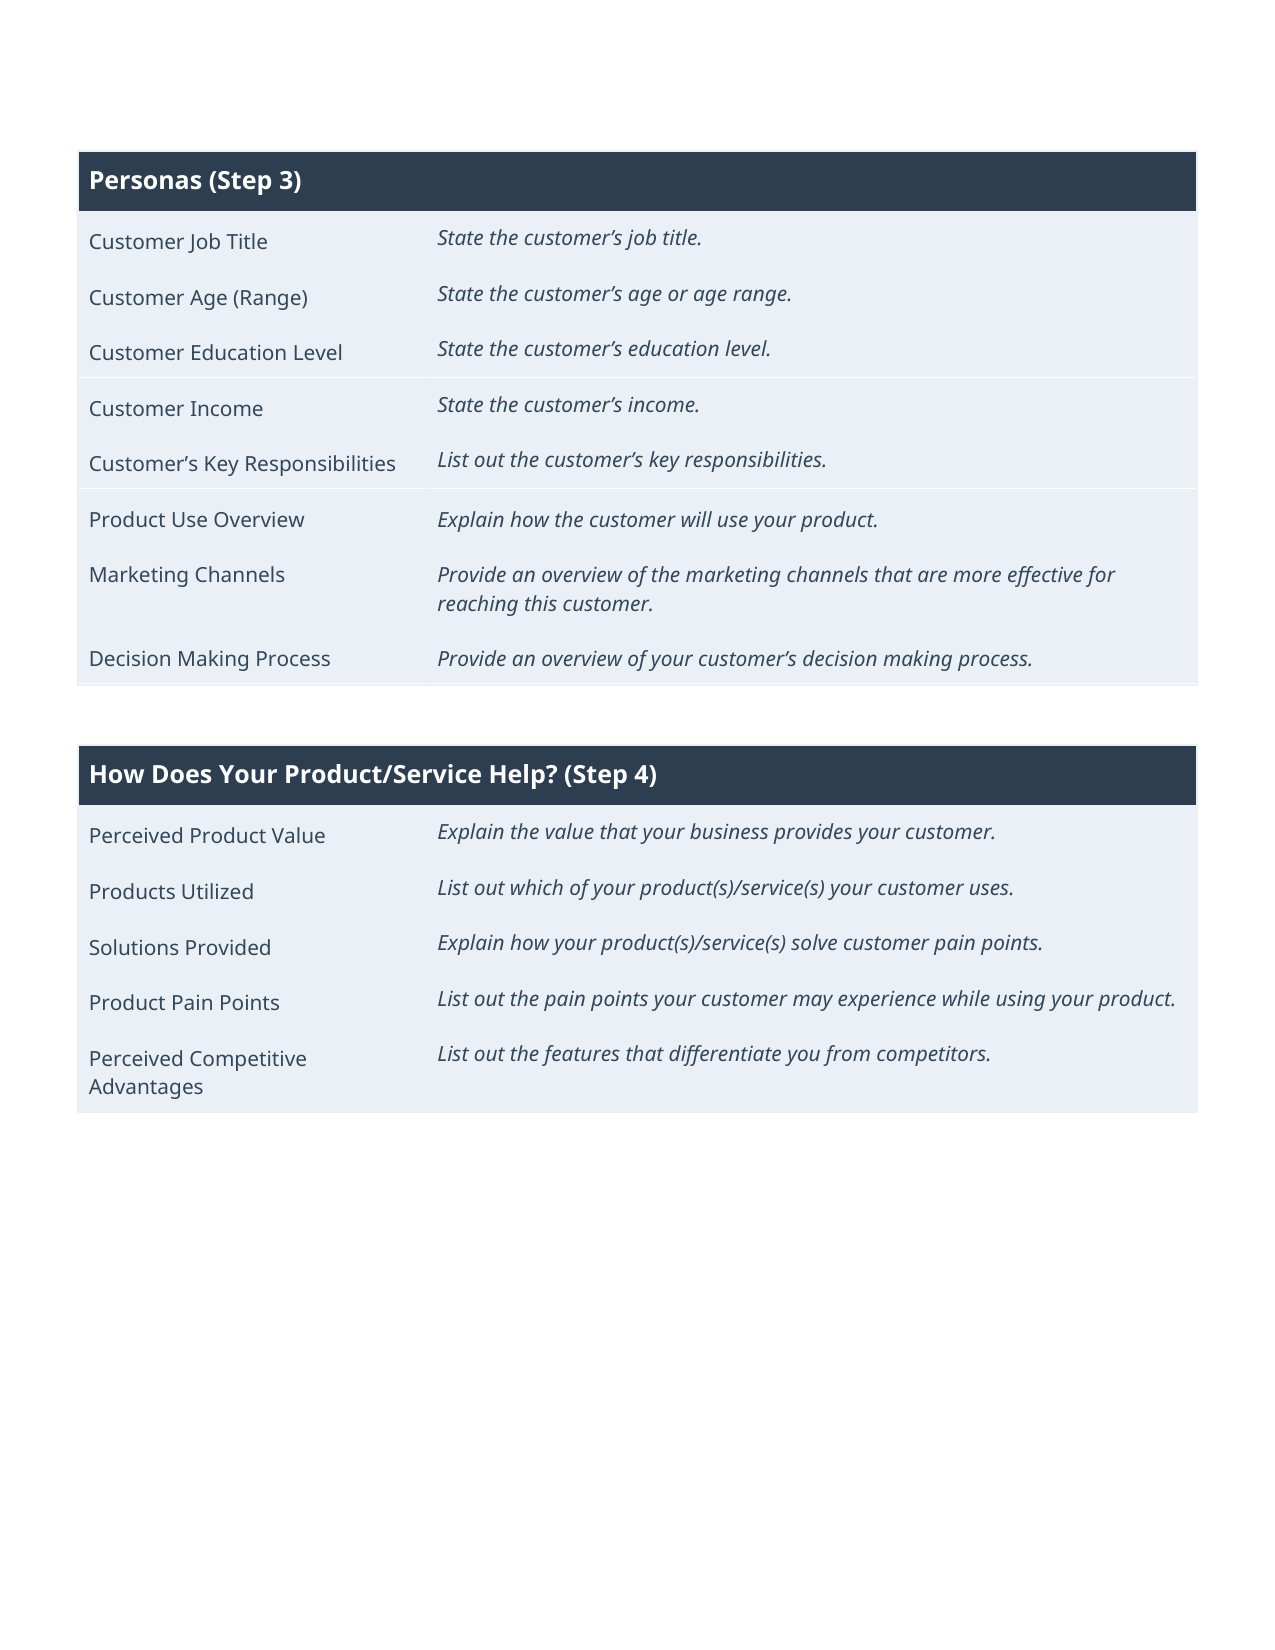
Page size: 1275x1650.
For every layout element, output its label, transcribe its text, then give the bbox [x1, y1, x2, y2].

table_cell Perceived Competitive Advantages [79, 1029, 426, 1111]
table_cell List out the features that differentiate you from competitors. [428, 1029, 1196, 1111]
table_cell State the customer’s job title. [428, 213, 1196, 266]
table_cell Customer Job Title [79, 213, 426, 266]
table_cell Products Utilized [79, 863, 426, 916]
table_cell Customer Income [79, 380, 426, 433]
table_cell Solutions Provided [79, 918, 426, 972]
table_cell Customer’s Key Responsibilities [79, 435, 426, 488]
table_cell State the customer’s education level. [428, 324, 1196, 377]
table_cell Product Use Overview [79, 491, 426, 544]
table_cell State the customer’s age or age range. [428, 269, 1196, 322]
table_cell Customer Age (Range) [79, 269, 426, 322]
table_cell Explain the value that your business provides your customer. [428, 807, 1196, 861]
table_cell Marketing Channels [79, 546, 426, 628]
table_cell State the customer’s income. [428, 380, 1196, 433]
table_cell List out the pain points your customer may experience while using your product. [428, 974, 1196, 1027]
table_cell List out the customer’s key responsibilities. [428, 435, 1196, 488]
table_cell Explain how your product(s)/service(s) solve customer pain points. [428, 918, 1196, 972]
table_cell List out which of your product(s)/service(s) your customer uses. [428, 863, 1196, 916]
table_header How Does Your Product/Service Help? (Step 4) [79, 746, 1196, 805]
table_cell Decision Making Process [79, 630, 426, 683]
table_cell Customer Education Level [79, 324, 426, 377]
table_cell Provide an overview of the marketing channels that are more effective for reaching this customer. [428, 546, 1196, 628]
table_cell Product Pain Points [79, 974, 426, 1027]
table_cell Provide an overview of your customer’s decision making process. [428, 630, 1196, 683]
table_cell Perceived Product Value [79, 807, 426, 861]
table_header Personas (Step 3) [79, 152, 1196, 211]
table_cell Explain how the customer will use your product. [428, 491, 1196, 544]
